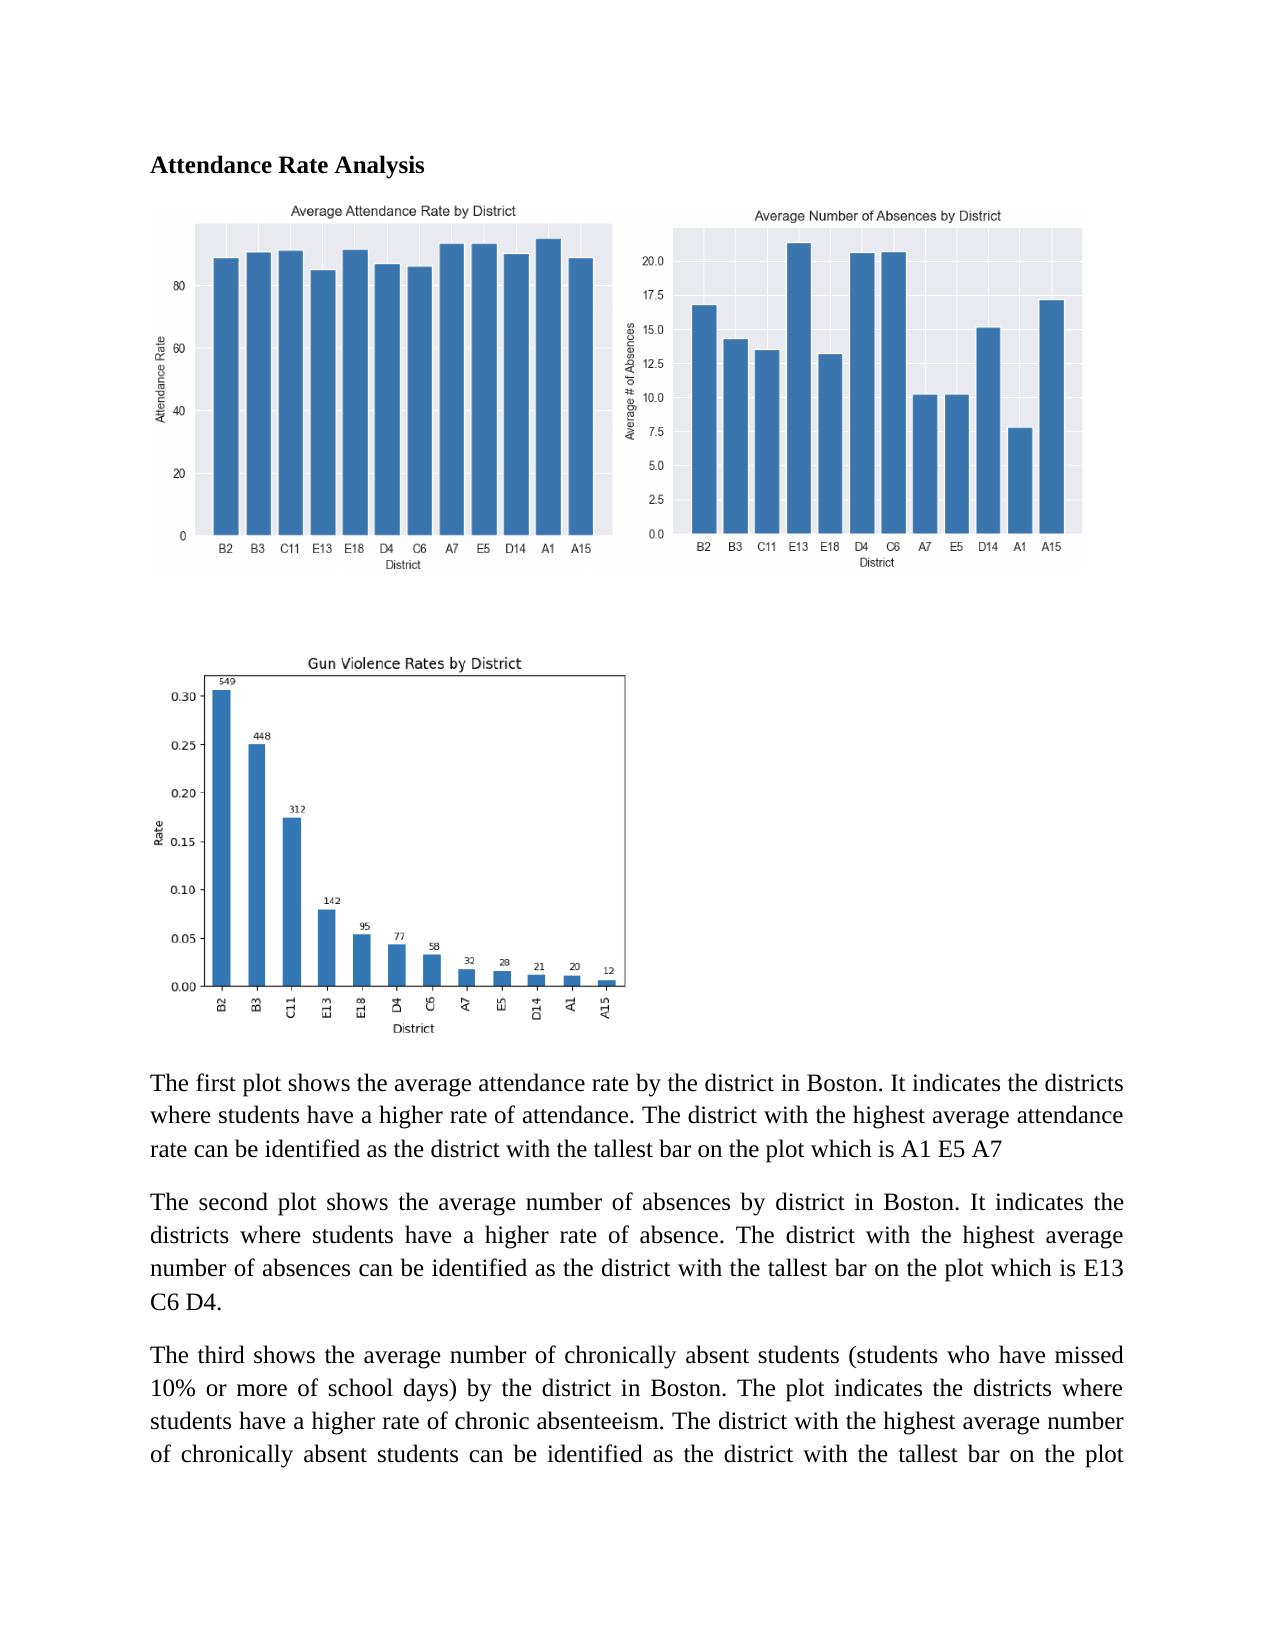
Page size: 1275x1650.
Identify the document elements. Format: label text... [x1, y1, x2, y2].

text Attendance Rate Analysis [150, 150, 1125, 179]
text The first plot shows the average attendance rate by the district in Boston. It indicates the districts where students have a higher rate of attendance. The district with the highest average attendance rate can be identified as the district with the tallest bar on the plot which is A1 E5 A7 [150, 1068, 1125, 1162]
text The second plot shows the average number of absences by district in Boston. It indicates the districts where students have a higher rate of absence. The district with the highest average number of absences can be identified as the district with the tallest bar on the plot which is E13 C6 D4. [150, 1187, 1125, 1315]
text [150, 1340, 1125, 1468]
picture [150, 203, 1087, 574]
picture [150, 652, 636, 1043]
